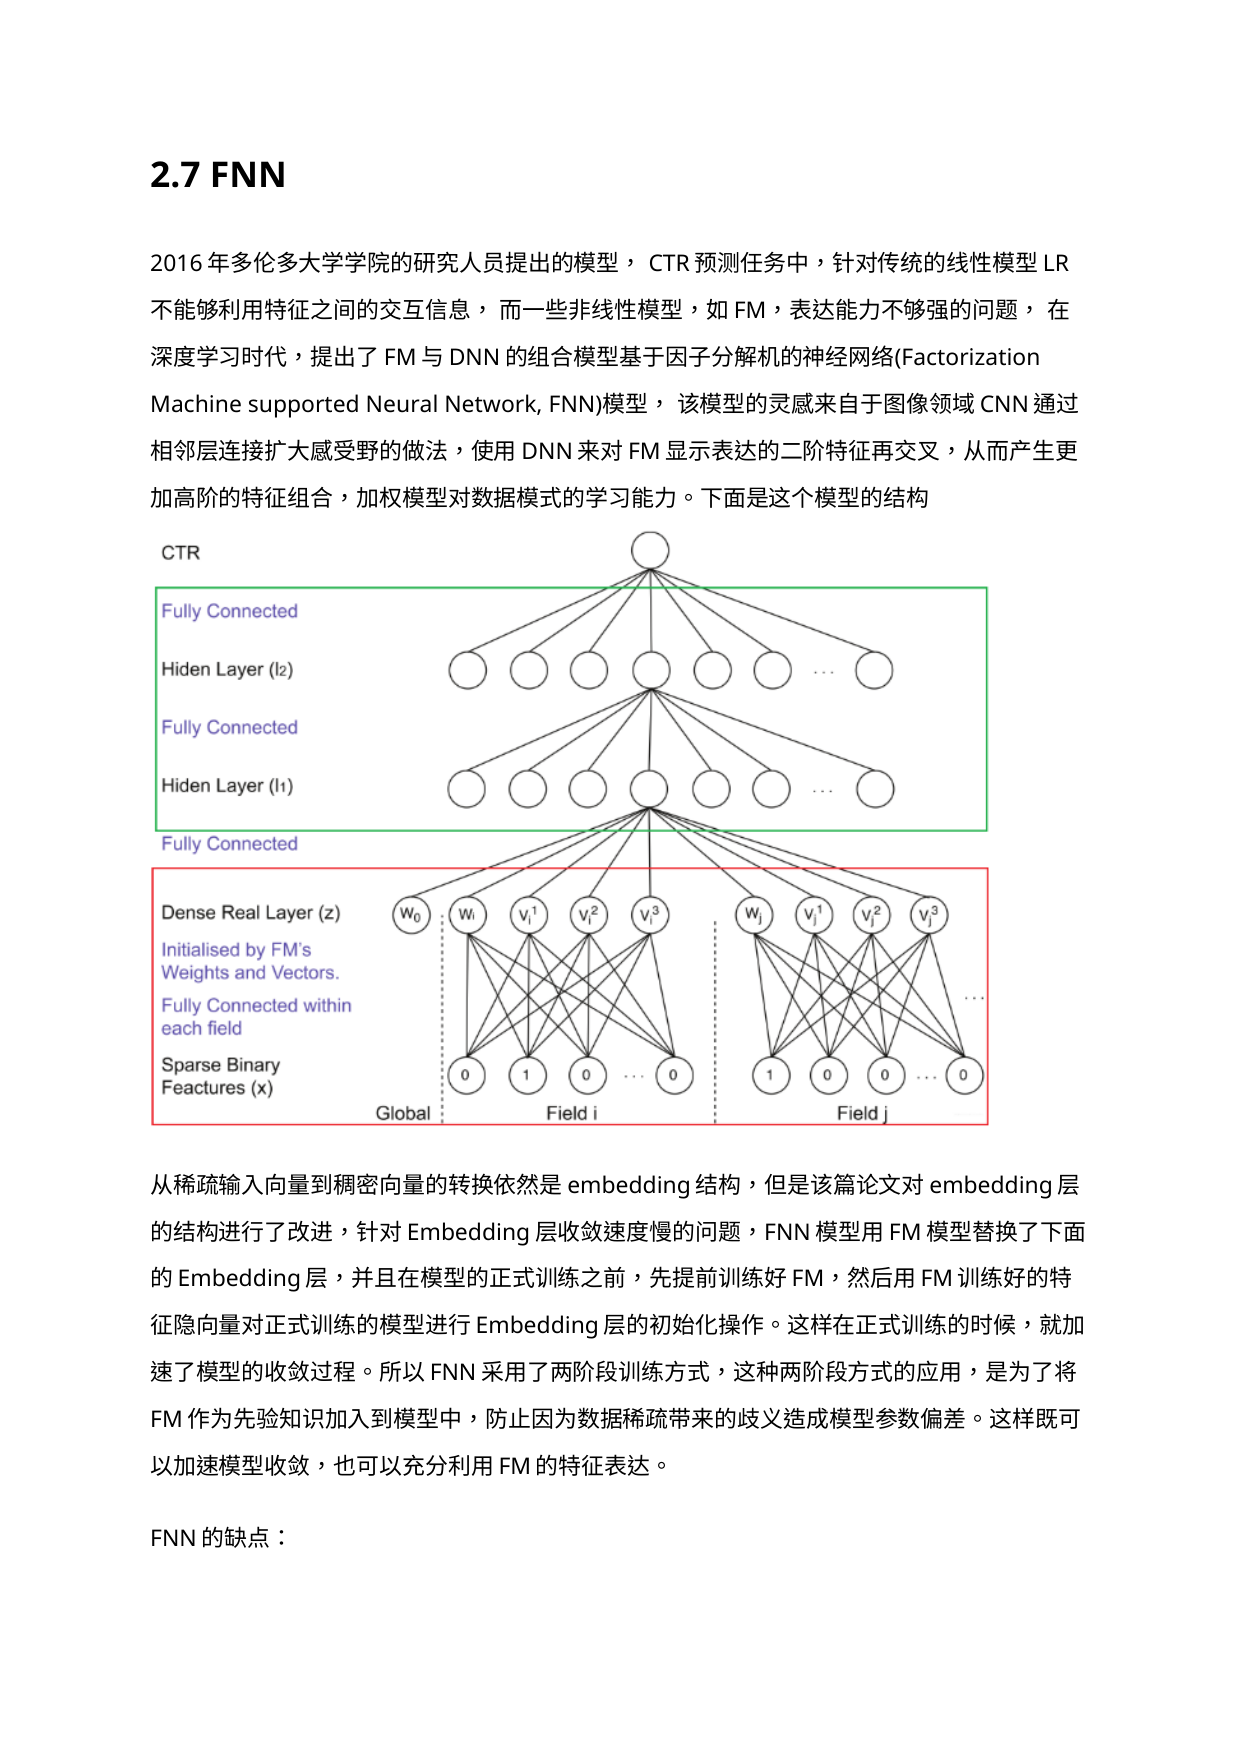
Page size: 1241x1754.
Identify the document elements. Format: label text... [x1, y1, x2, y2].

text FNN的缺点： [150, 1522, 1090, 1553]
picture [150, 528, 995, 1128]
text 从稀疏输入向量到稠密向量的转换依然是embedding结构，但是该篇论文对embedding层的结构进行了改进，针对Embedding层收敛速度慢的问题，FNN模型用FM模型替换了下面的Embedding层，并且在模型的正式训练之前，先提前训练好FM，然后用FM训练好的特征隐向量对正式训练的模型进行Embedding层的初始化操作。这样在正式训练的时候，就加速了模型的收敛过程。所以FNN采用了两阶段训练方式，这种两阶段方式的应用，是为了将FM作为先验知识加入到模型中，防止因为数据稀疏带来的歧义造成模型参数偏差。这样既可以加速模型收敛，也可以充分利用FM的特征表达。 [150, 1169, 1090, 1481]
subtitle 2.7 FNN [150, 150, 1090, 198]
